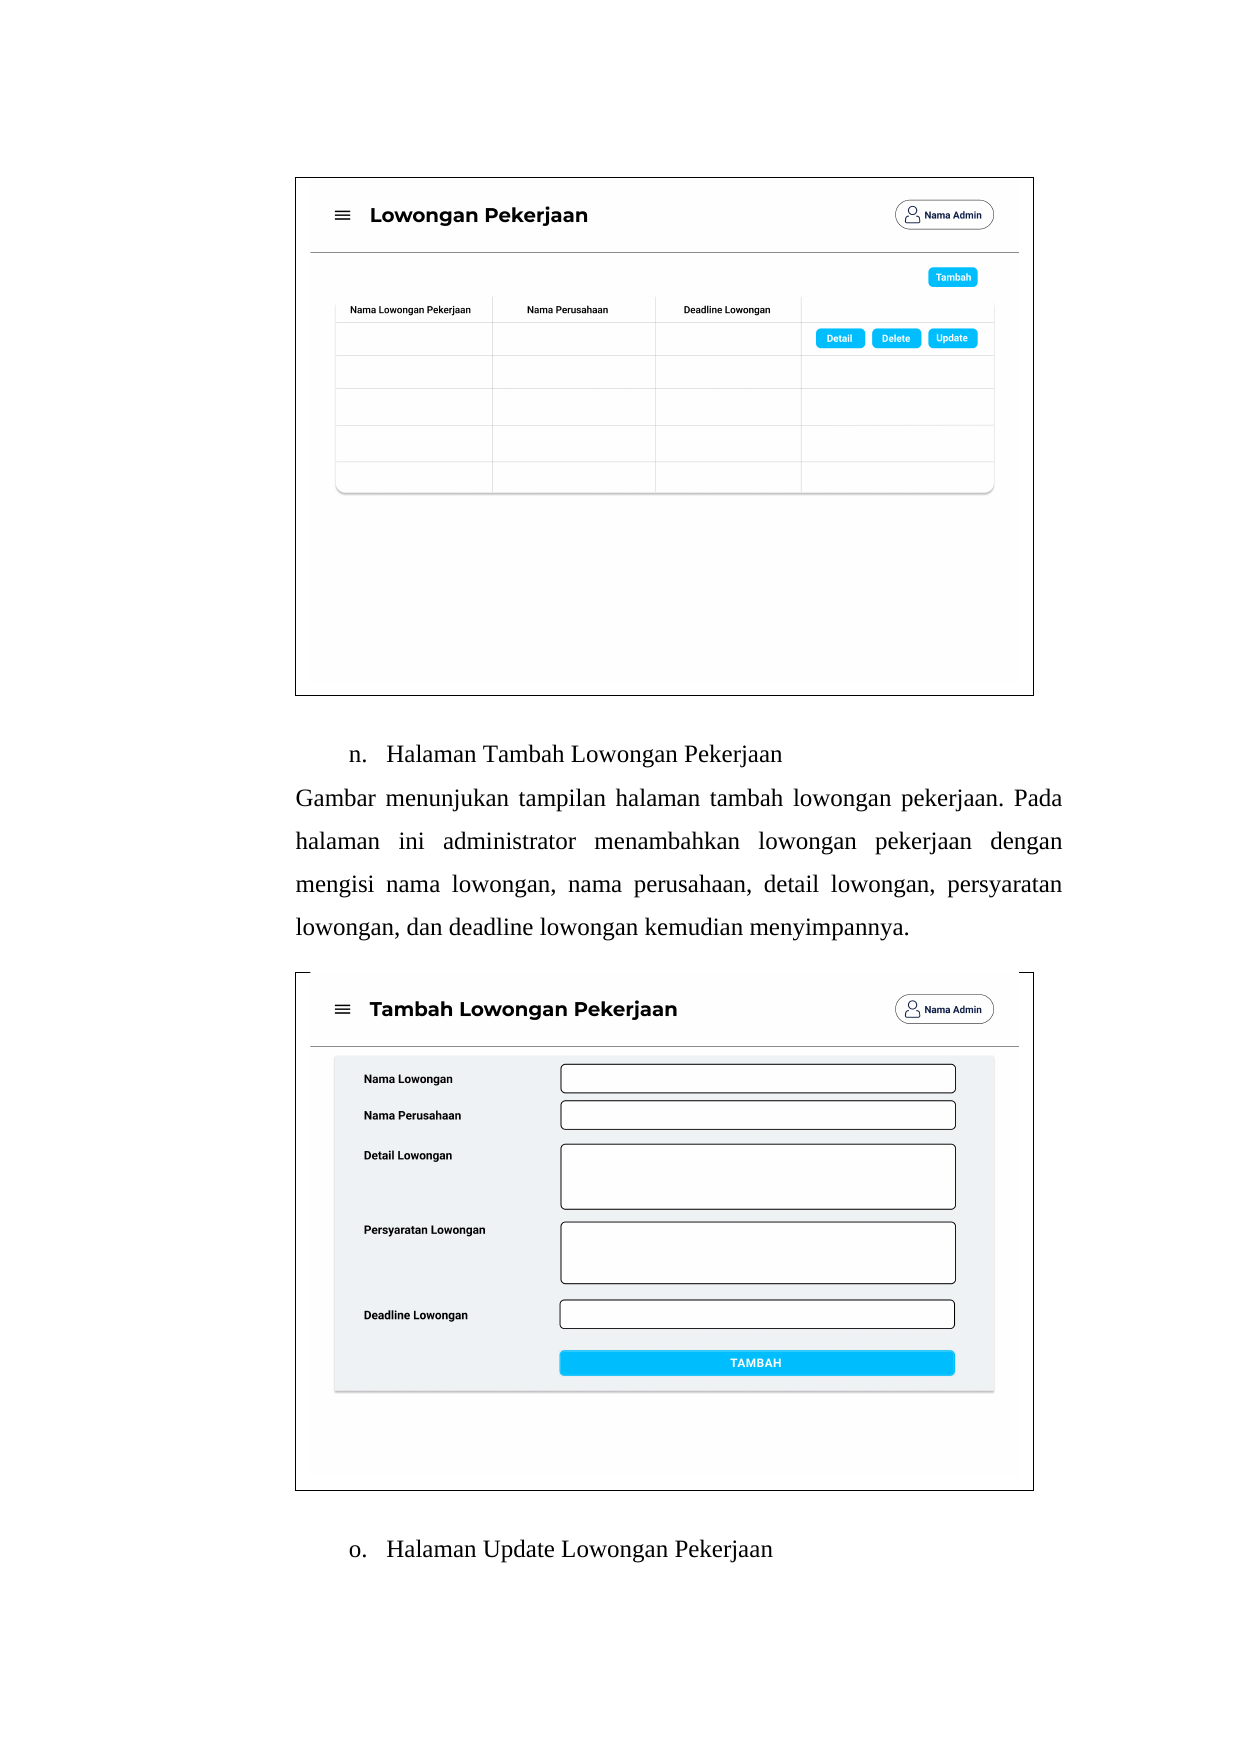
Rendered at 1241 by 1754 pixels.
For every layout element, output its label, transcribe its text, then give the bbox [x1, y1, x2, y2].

list Halaman Update Lowongan Pekerjaan [349, 1534, 1063, 1563]
table_header [296, 178, 1033, 695]
list Gambar menunjukan tampilan halaman tambah lowongan pekerjaan. Pada halaman ini administrator menambahkan lowongan pekerjaan dengan mengisi nama lowongan, nama perusahaan, detail lowongan, persyaratan lowongan, dan deadline lowongan kemudian menyimpannya. [295, 783, 1063, 941]
picture [310, 178, 1019, 683]
list Halaman Tambah Lowongan Pekerjaan [349, 739, 1063, 768]
picture [310, 972, 1019, 1477]
table_header [296, 973, 1033, 1490]
